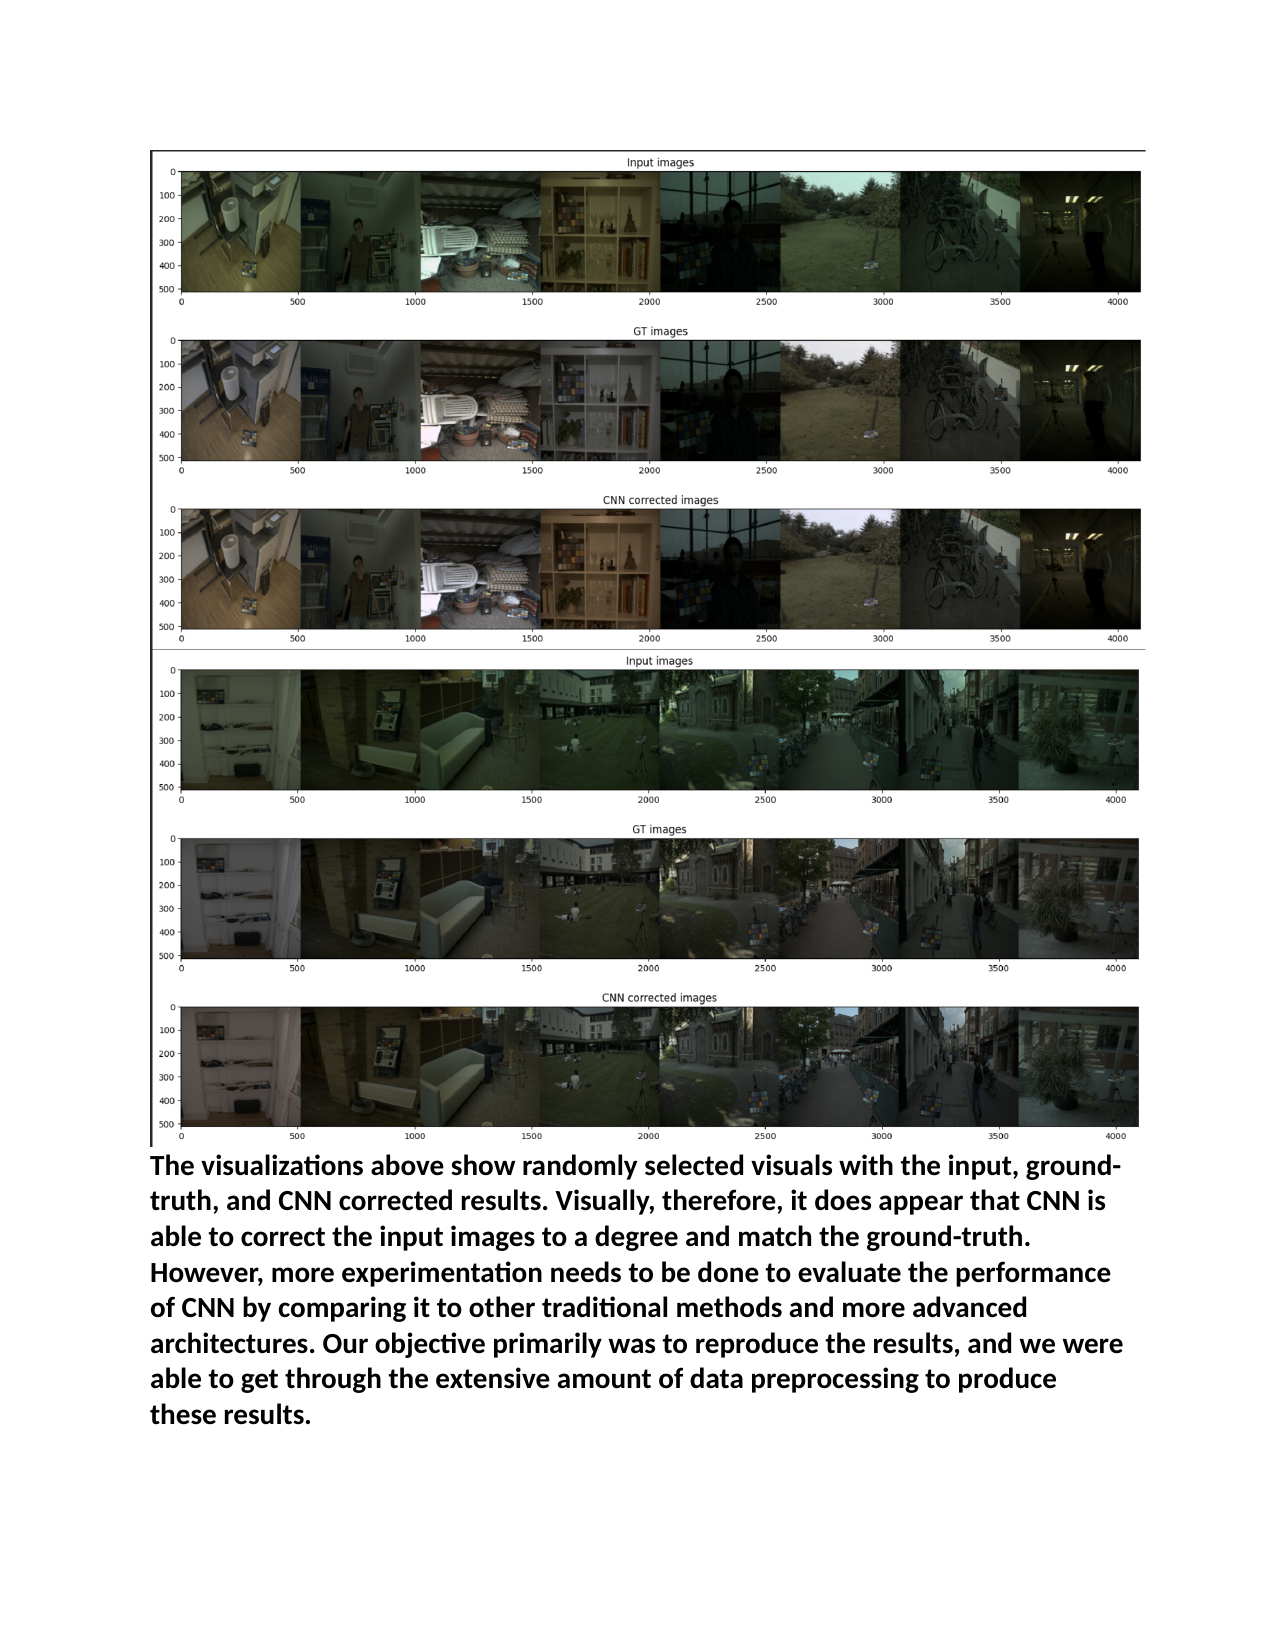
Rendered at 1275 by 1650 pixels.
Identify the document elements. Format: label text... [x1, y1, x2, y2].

picture [150, 150, 1146, 1147]
text The visualizations above show randomly selected visuals with the input, ground-truth, and CNN corrected results. Visually, therefore, it does appear that CNN is able to correct the input images to a degree and match the ground-truth. However, more experimentation needs to be done to evaluate the performance of CNN by comparing it to other traditional methods and more advanced architectures. Our objective primarily was to reproduce the results, and we were able to get through the extensive amount of data preprocessing to produce these results. [150, 1147, 1125, 1432]
